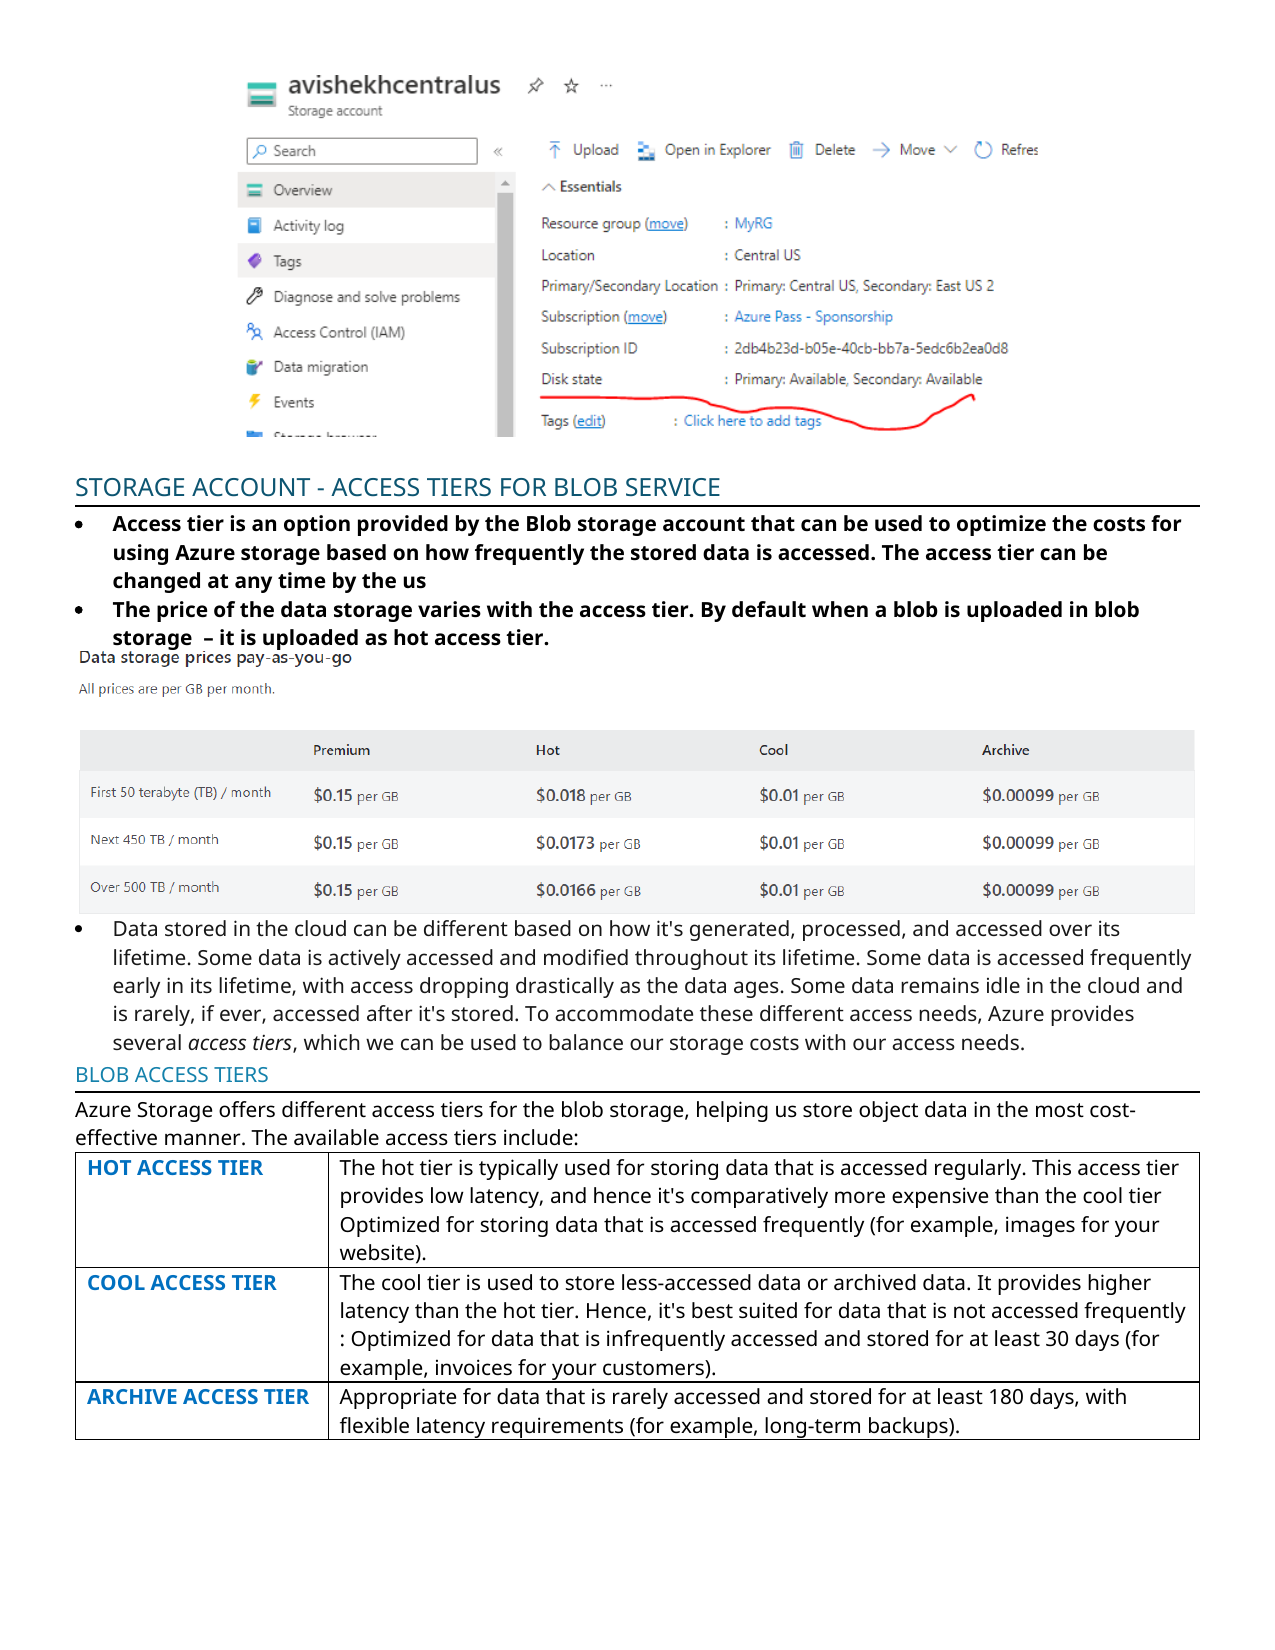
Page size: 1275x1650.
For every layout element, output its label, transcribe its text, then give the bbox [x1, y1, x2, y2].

table_cell COOL ACCESS TIER [76, 1268, 328, 1381]
picture [237, 75, 1038, 437]
text Azure Storage offers different access tiers for the blob storage, helping us store object data in the most cost-effective manner. The available access tiers include: [579, 1095, 1200, 1152]
list Data stored in the cloud can be different based on how it's generated, processed, and accessed over its lifetime. Some data is actively accessed and modified throughout its lifetime. Some data is accessed frequently early in its lifetime, with access dropping drastically as the data ages. Some data remains idle in the cloud and is rarely, if ever, accessed after it's stored. To accommodate these different access needs, Azure provides several access tiers, which we can be used to balance our storage costs with our access needs. [75, 915, 1200, 1056]
table_cell Appropriate for data that is rarely accessed and stored for at least 180 days, with flexible latency requirements (for example, long-term backups). [329, 1383, 1199, 1439]
table_header HOT ACCESS TIER [76, 1153, 328, 1267]
list Access tier is an option provided by the Blob storage account that can be used to optimize the costs for using Azure storage based on how frequently the stored data is accessed. The access tier can be changed at any time by the us [75, 509, 1200, 595]
table_cell ARCHIVE ACCESS TIER [76, 1383, 328, 1439]
list The price of the data storage varies with the access tier. By default when a blob is uploaded in blob storage – it is uploaded as hot access tier. [75, 595, 1200, 651]
subtitle BLOB ACCESS TIERS [75, 1061, 1200, 1091]
table_cell The cool tier is used to store less-accessed data or archived data. It provides higher latency than the hot tier. Hence, it's best suited for data that is not accessed frequently : Optimized for data that is infrequently accessed and stored for at least 30 days (for example, invoices for your customers). [329, 1268, 1199, 1381]
subtitle STORAGE ACCOUNT - ACCESS TIERS FOR BLOB SERVICE [75, 469, 1200, 505]
picture [75, 651, 1200, 915]
table_header The hot tier is typically used for storing data that is accessed regularly. This access tier provides low latency, and hence it's comparatively more expensive than the cool tier Optimized for storing data that is accessed frequently (for example, images for your website). [329, 1153, 1199, 1267]
